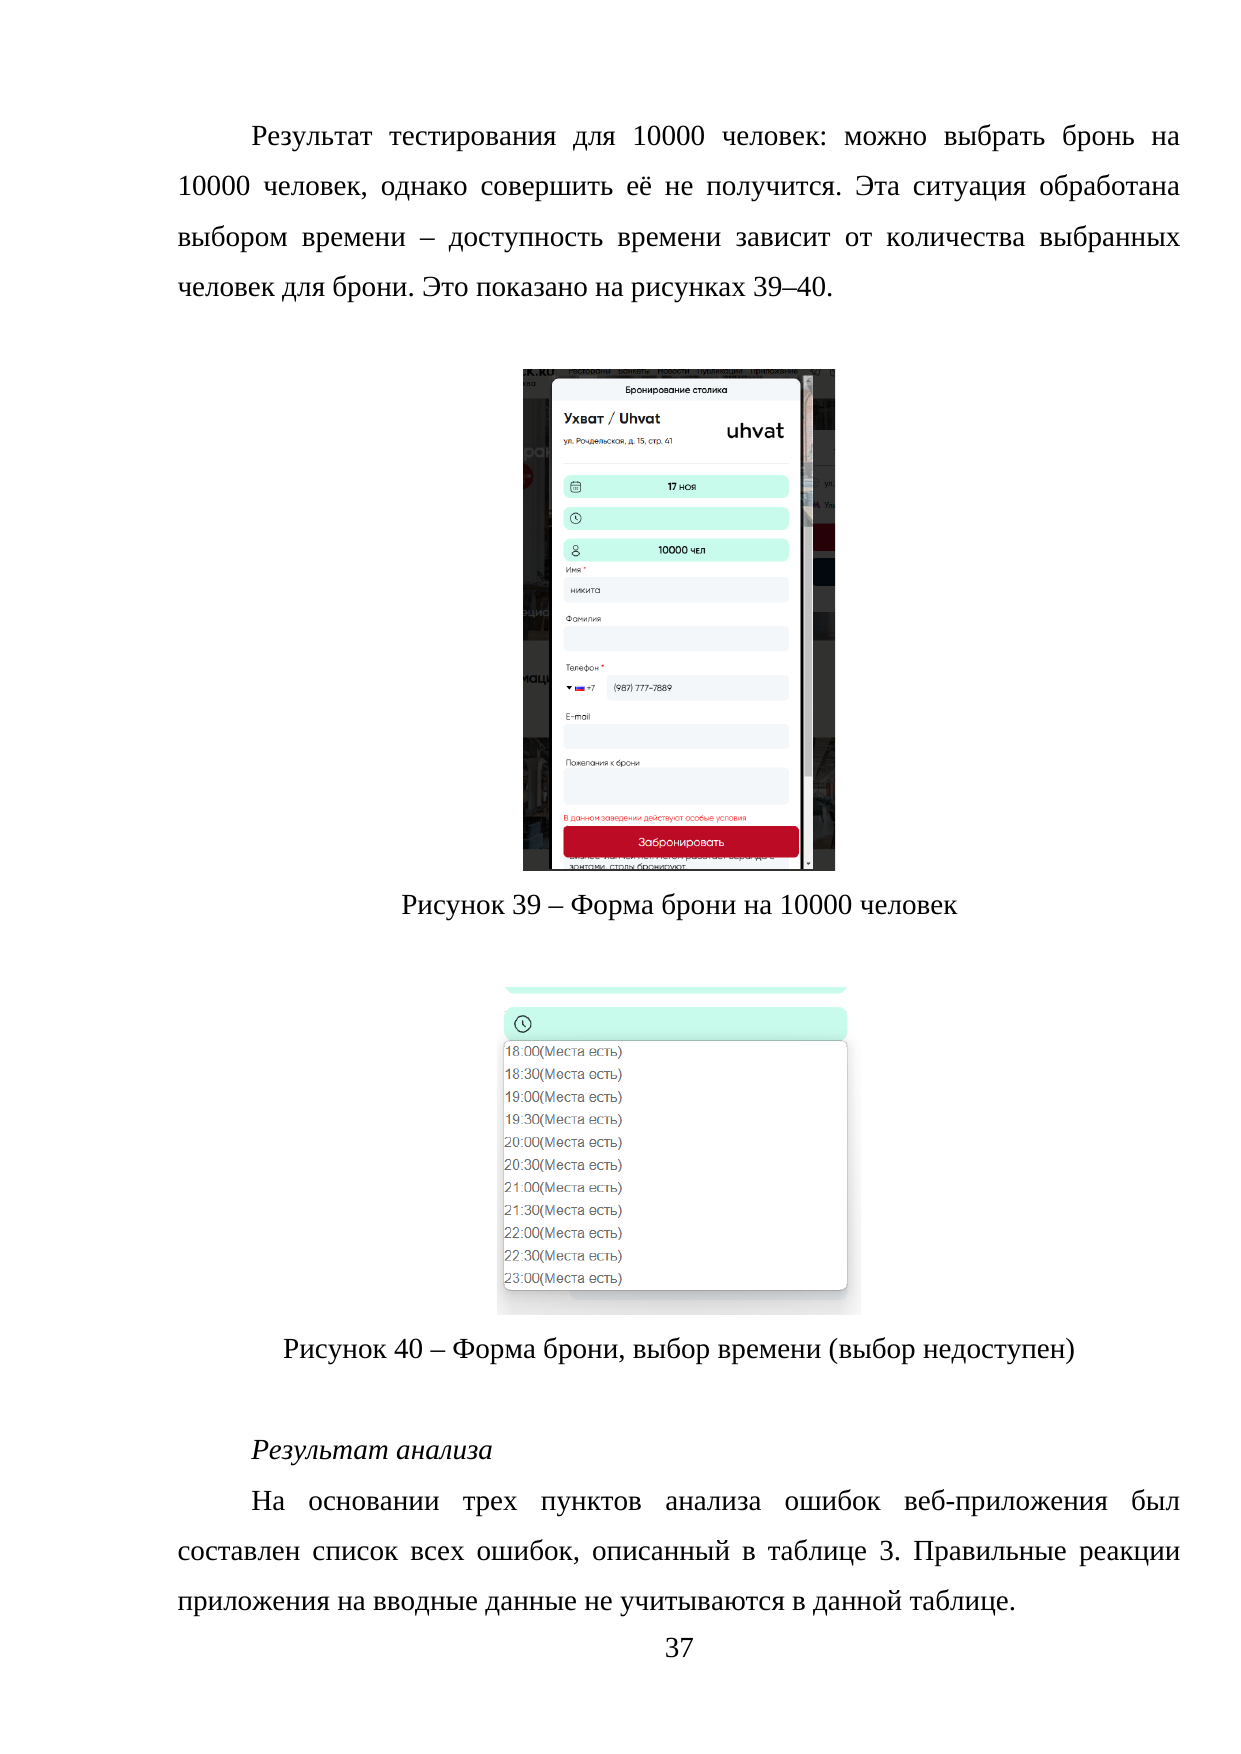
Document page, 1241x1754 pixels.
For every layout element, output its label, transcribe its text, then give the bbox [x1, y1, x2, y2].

text На основании трех пунктов анализа ошибок веб-приложения был составлен список всех ошибок, описанный в таблице 3. Правильные реакции приложения на вводные данные не учитываются в данной таблице. [177, 1483, 1181, 1617]
text Результат тестирования для 10000 человек: можно выбрать бронь на 10000 человек, однако совершить её не получится. Эта ситуация обработана выбором времени – доступность времени зависит от количества выбранных человек для брони. Это показано на рисунках 39–40. [177, 118, 1181, 303]
picture [523, 369, 836, 871]
picture [496, 987, 862, 1315]
text Результат анализа [177, 1432, 1181, 1466]
text Рисунок 39 – Форма брони на 10000 человек [177, 887, 1181, 921]
text Рисунок 40 – Форма брони, выбор времени (выбор недоступен) [177, 1332, 1181, 1365]
